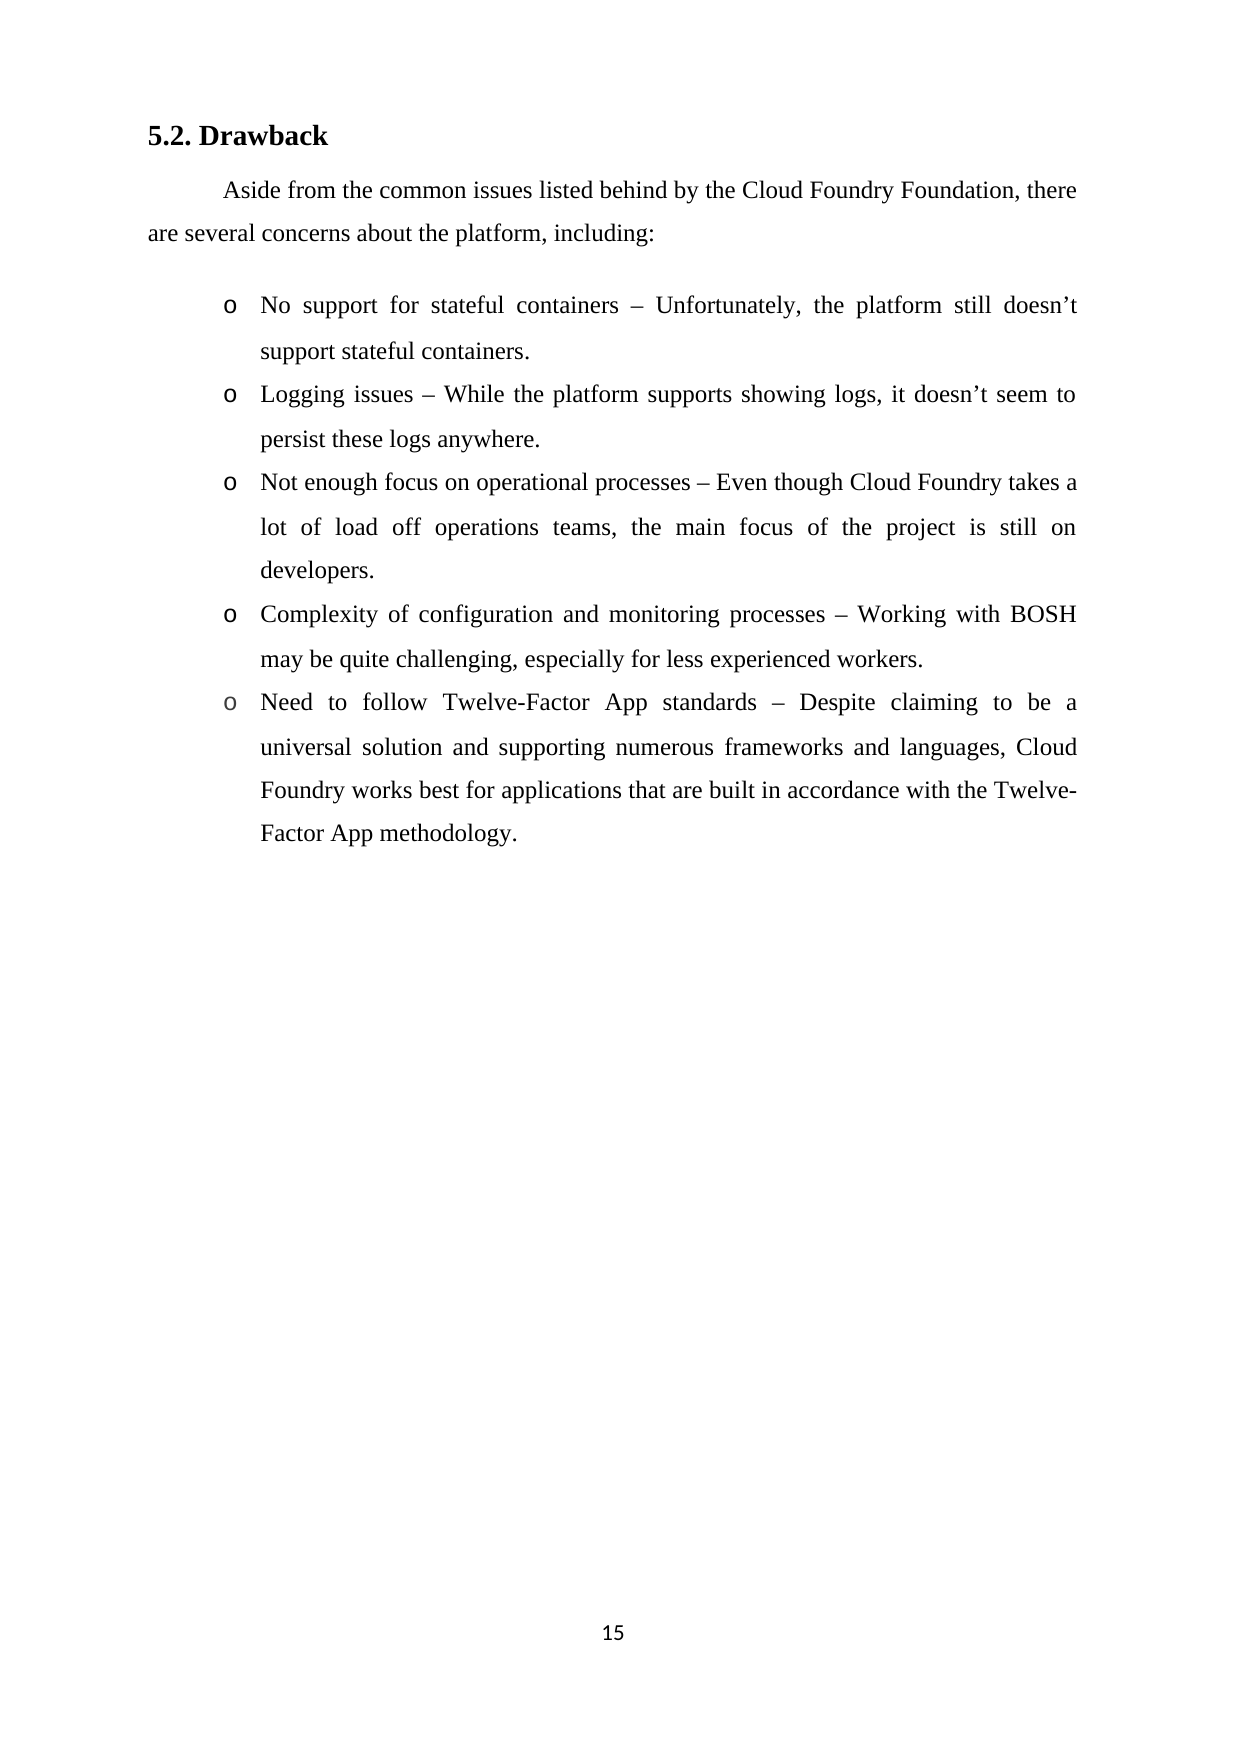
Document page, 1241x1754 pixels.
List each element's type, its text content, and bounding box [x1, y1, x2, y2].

list Need to follow Twelve-Factor App standards – Despite claiming to be a universal solution and supporting numerous frameworks and languages, Cloud Foundry works best for applications that are built in accordance with the Twelve-Factor App methodology. [223, 687, 1078, 847]
list Not enough focus on operational processes – Even though Cloud Foundry takes a lot of load off operations teams, the main focus of the project is still on developers. [223, 467, 1078, 584]
subtitle 5.2. Drawback [148, 118, 1078, 152]
list Logging issues – While the platform supports showing logs, it doesn’t seem to persist these logs anywhere. [223, 379, 1078, 453]
list Complexity of configuration and monitoring processes – Working with BOSH may be quite challenging, especially for less experienced workers. [223, 599, 1078, 673]
list No support for stateful containers – Unfortunately, the platform still doesn’t support stateful containers. [223, 291, 1078, 364]
text Aside from the common issues listed behind by the Cloud Foundry Foundation, there are several concerns about the platform, including: [148, 175, 1078, 247]
